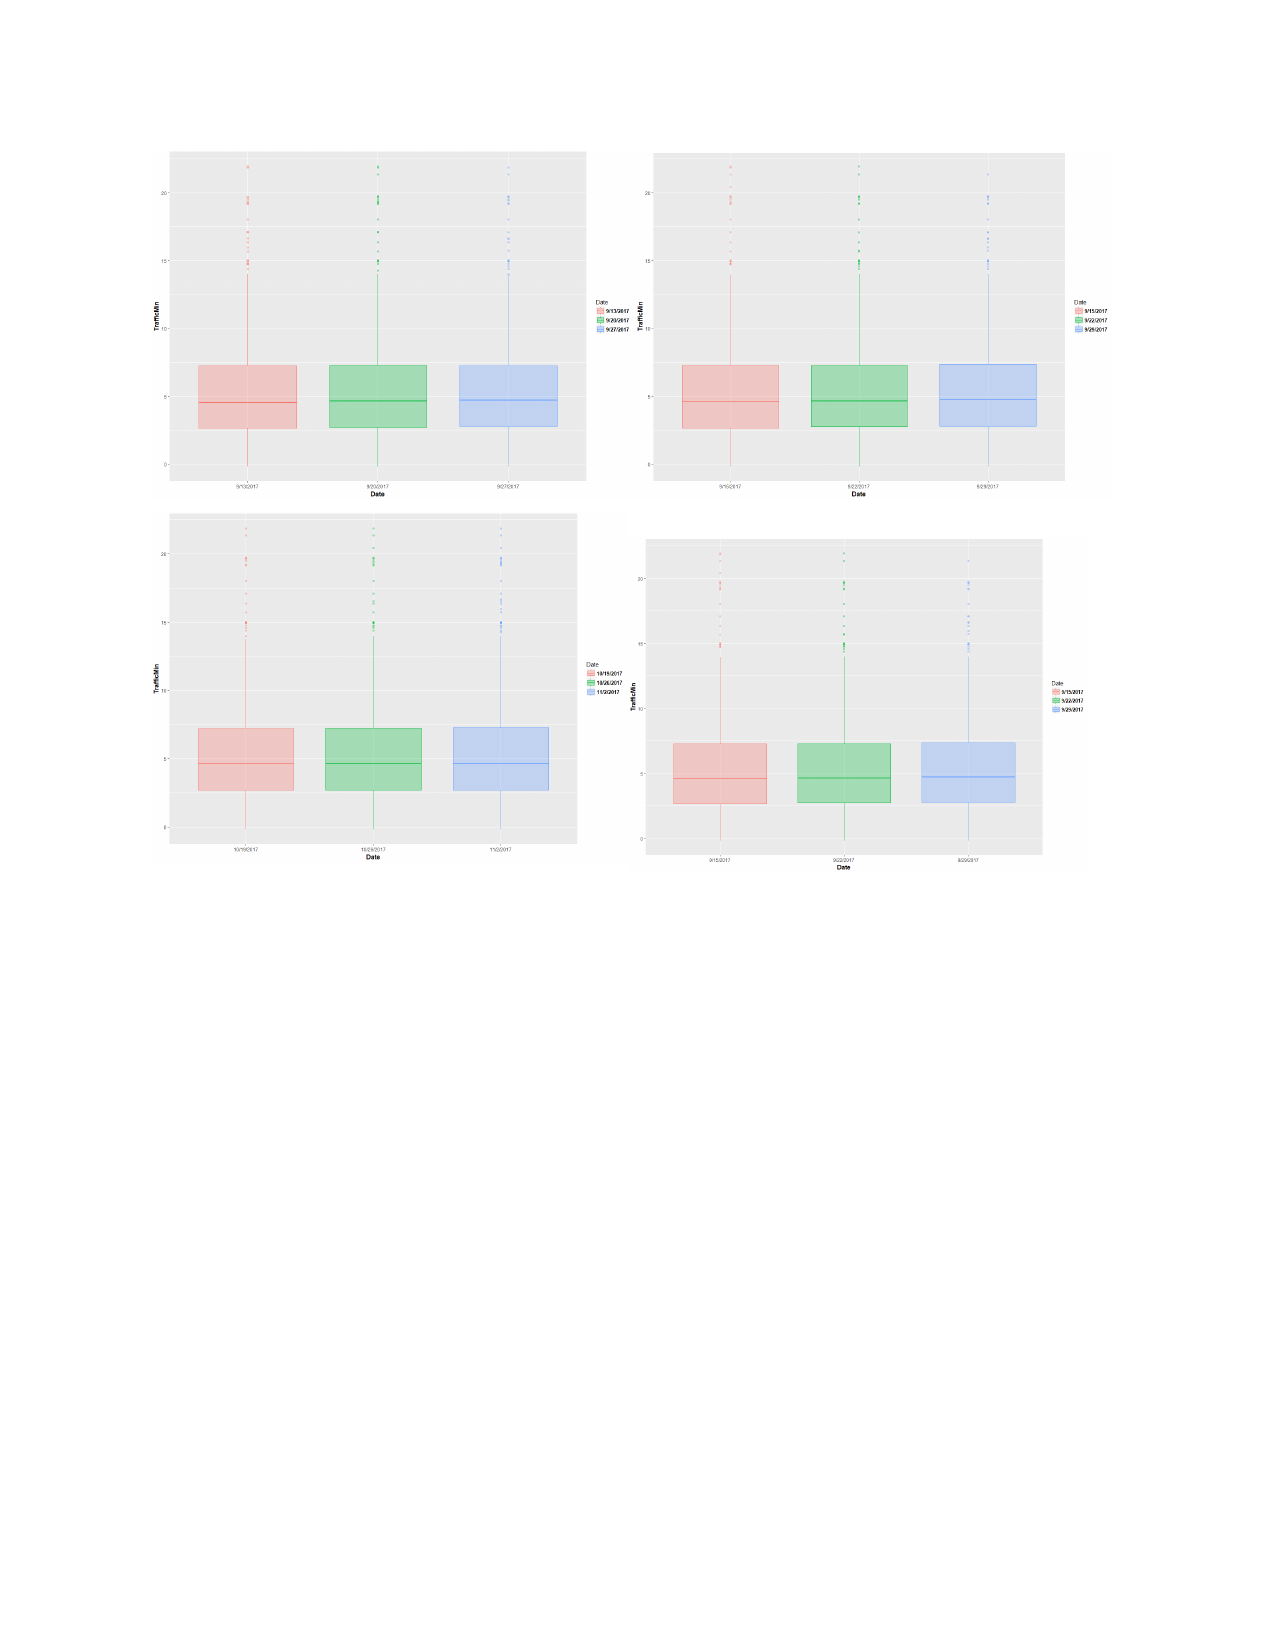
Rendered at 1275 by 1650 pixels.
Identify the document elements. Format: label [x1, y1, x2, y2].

picture [150, 511, 1089, 872]
picture [150, 150, 1113, 499]
